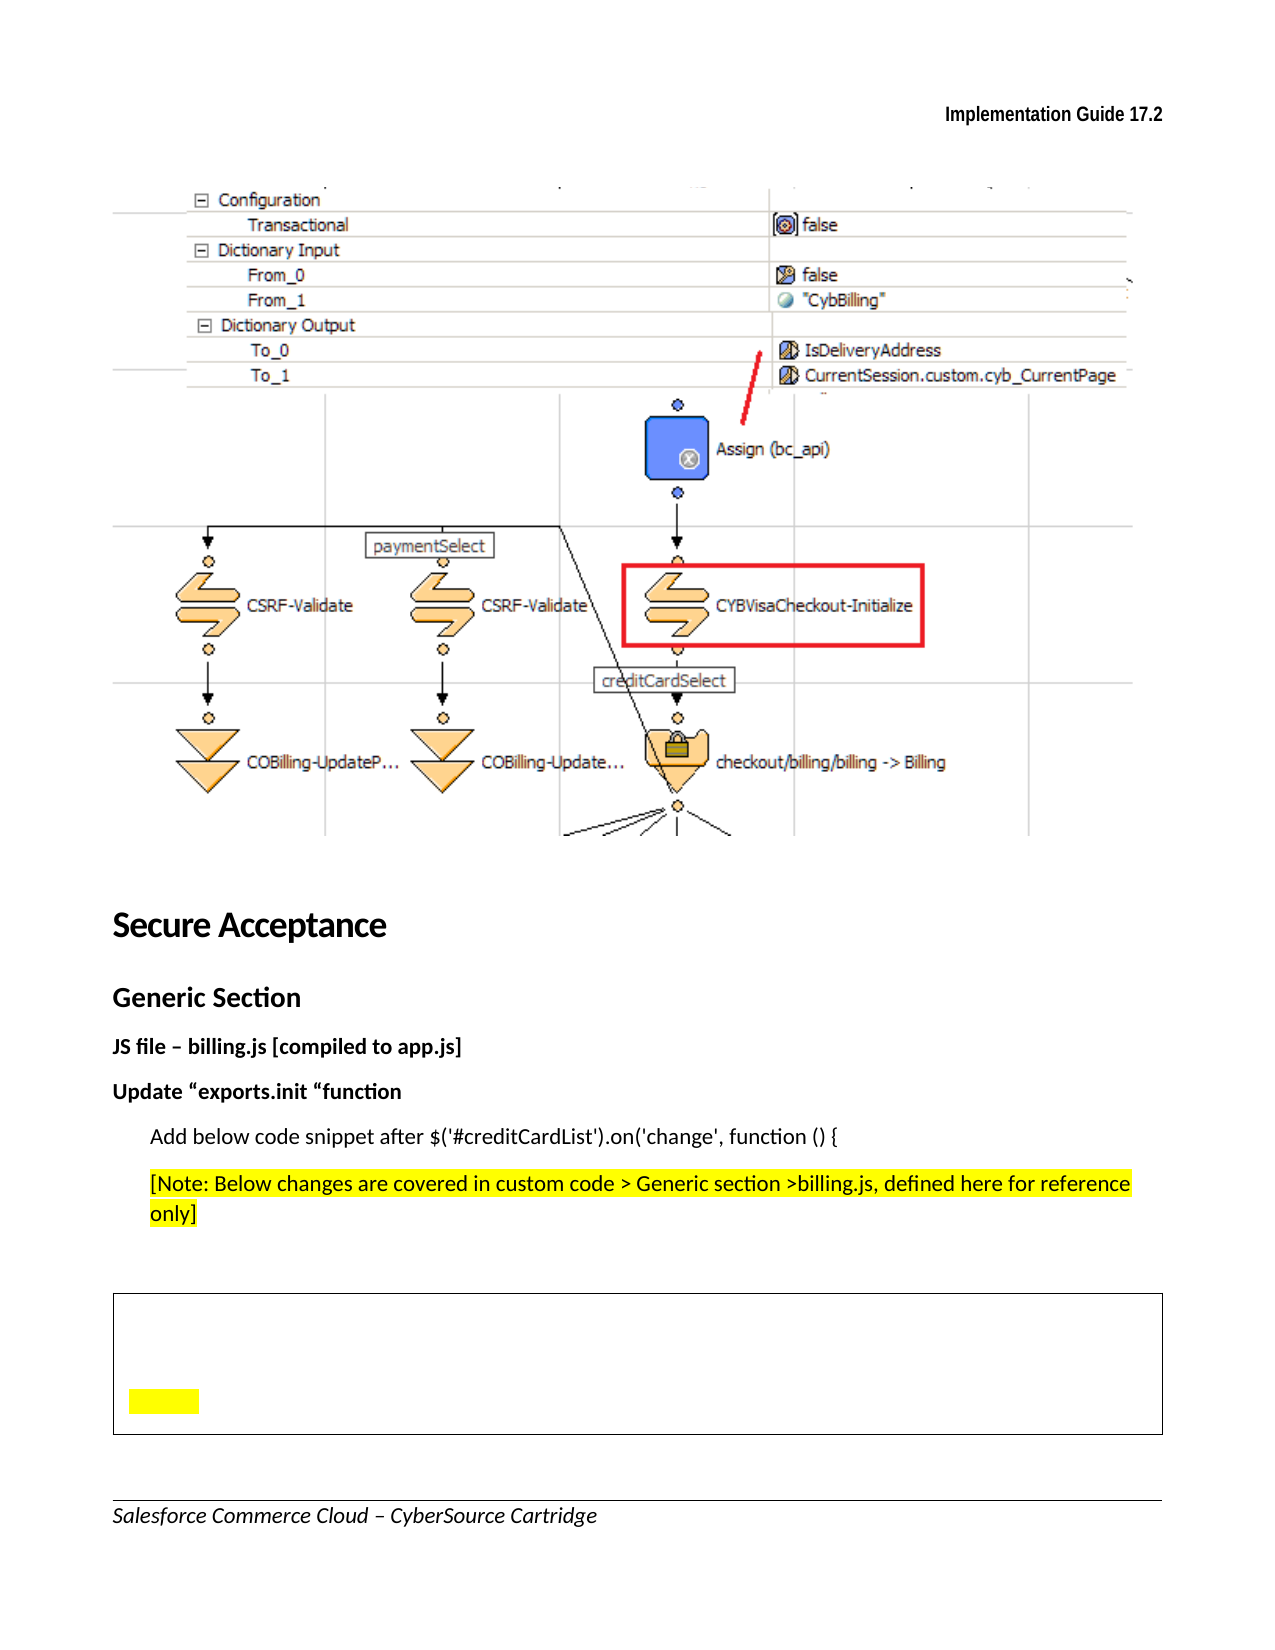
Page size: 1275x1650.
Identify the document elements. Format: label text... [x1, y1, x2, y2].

subtitle Update “exports.init “function [112, 1077, 1162, 1105]
subtitle Generic Section [112, 979, 1162, 1014]
picture [112, 187, 1133, 836]
text [Note: Below changes are covered in custom code > Generic section >billing.js, defined here for reference only] [150, 1169, 1162, 1227]
subtitle JS file – billing.js [compiled to app.js] [112, 1032, 1162, 1060]
text Add below code snippet after $('#creditCardList').on('change', function () { [150, 1122, 1162, 1150]
subtitle Secure Acceptance [112, 901, 1162, 947]
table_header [114, 1294, 1162, 1434]
